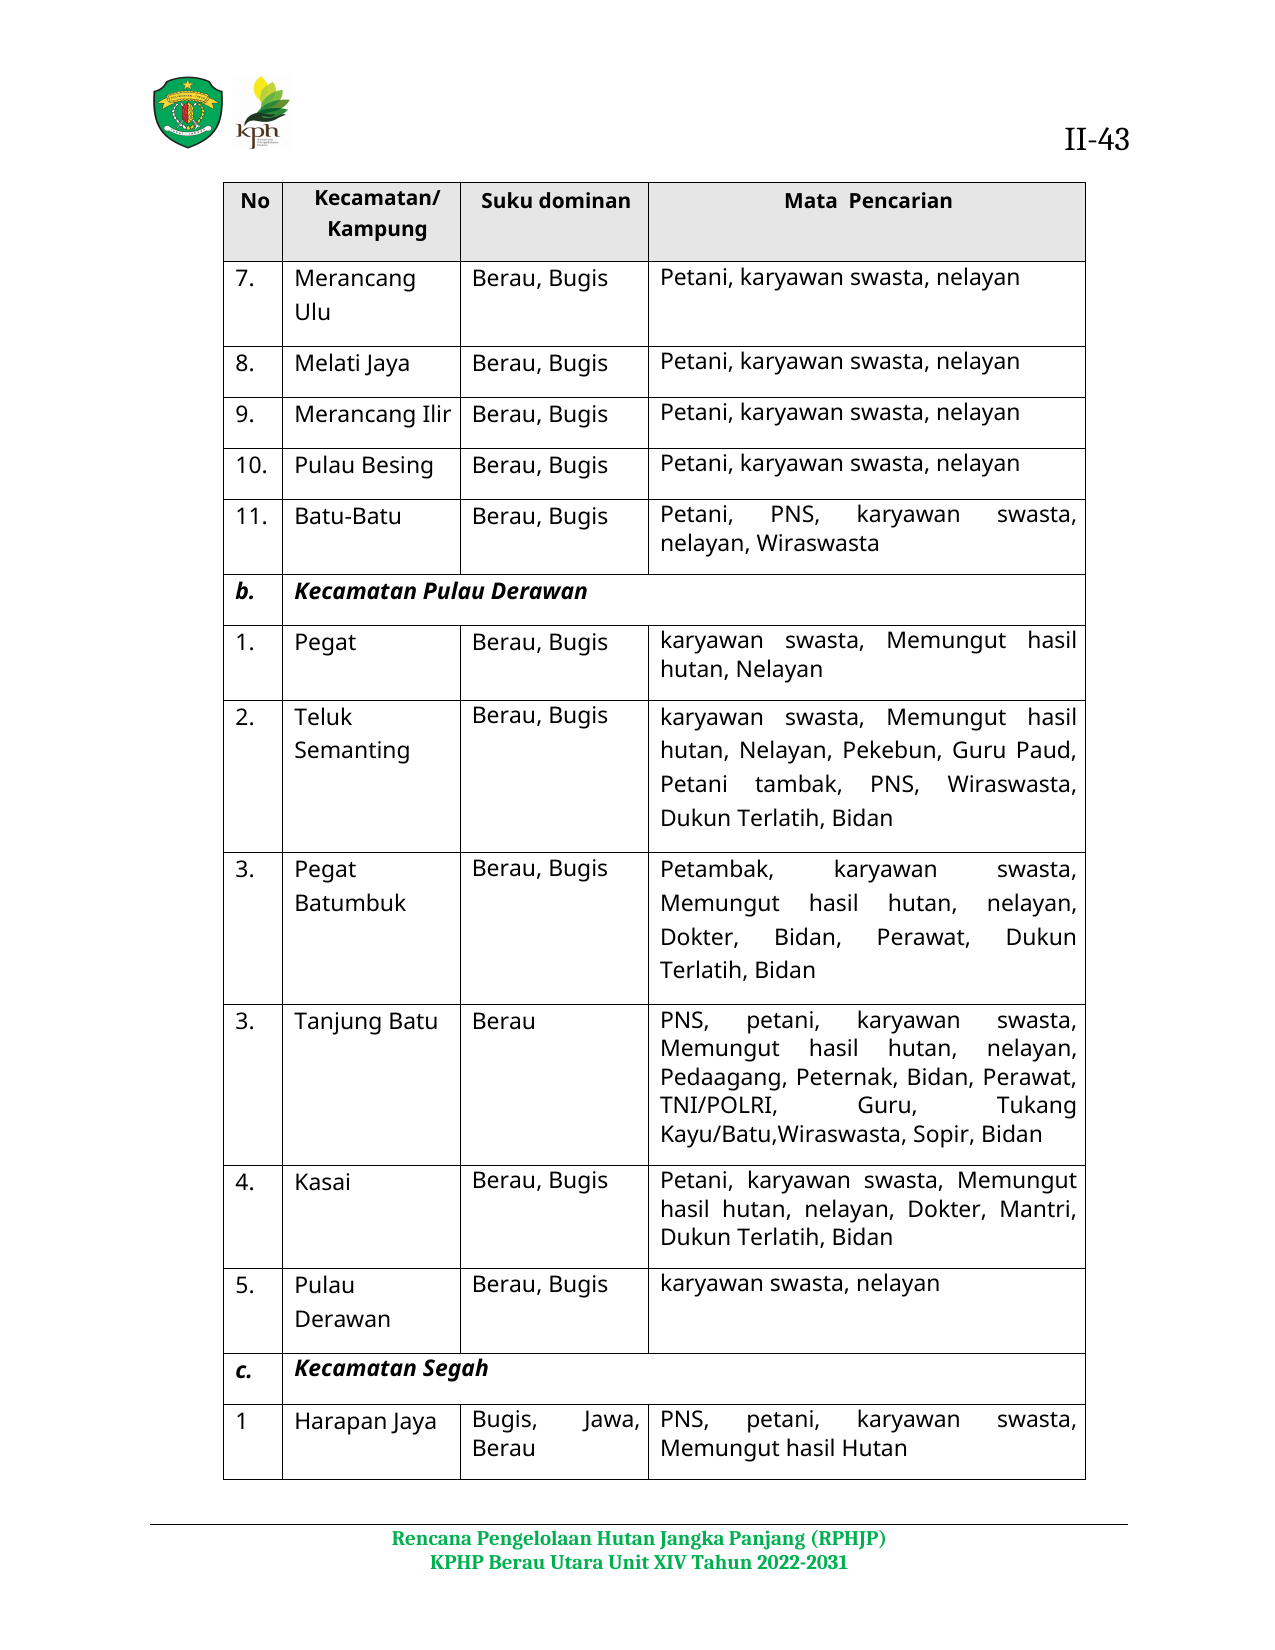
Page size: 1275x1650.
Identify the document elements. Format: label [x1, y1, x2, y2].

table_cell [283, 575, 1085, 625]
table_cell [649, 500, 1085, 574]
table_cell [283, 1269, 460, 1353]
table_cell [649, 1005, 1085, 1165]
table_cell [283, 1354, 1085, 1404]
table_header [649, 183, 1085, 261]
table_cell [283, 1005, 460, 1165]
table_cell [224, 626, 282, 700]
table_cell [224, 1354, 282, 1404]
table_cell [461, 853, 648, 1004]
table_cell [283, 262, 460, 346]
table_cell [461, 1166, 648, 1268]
picture [232, 75, 293, 150]
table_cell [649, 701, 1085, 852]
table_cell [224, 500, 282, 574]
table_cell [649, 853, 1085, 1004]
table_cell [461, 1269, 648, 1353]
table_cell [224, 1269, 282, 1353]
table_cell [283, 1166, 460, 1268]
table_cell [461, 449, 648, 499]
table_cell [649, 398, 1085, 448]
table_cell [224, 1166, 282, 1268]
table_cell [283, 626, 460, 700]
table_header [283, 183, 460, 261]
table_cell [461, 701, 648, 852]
picture [150, 75, 226, 151]
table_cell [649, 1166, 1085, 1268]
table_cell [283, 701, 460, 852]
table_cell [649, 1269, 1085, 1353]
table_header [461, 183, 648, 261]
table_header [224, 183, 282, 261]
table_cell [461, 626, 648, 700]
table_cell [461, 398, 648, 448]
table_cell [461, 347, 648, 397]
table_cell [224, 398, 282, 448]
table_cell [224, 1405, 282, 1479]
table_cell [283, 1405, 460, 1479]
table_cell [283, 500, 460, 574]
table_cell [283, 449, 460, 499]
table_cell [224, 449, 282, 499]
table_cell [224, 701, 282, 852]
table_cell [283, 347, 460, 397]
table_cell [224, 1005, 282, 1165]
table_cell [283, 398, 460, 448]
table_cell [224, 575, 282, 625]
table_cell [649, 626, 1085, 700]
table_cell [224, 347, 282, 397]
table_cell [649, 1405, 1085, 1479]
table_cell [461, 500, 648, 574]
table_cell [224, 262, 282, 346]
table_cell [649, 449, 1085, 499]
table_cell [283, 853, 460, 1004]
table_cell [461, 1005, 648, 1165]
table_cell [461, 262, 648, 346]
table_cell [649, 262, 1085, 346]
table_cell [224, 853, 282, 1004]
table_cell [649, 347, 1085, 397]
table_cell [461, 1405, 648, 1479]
